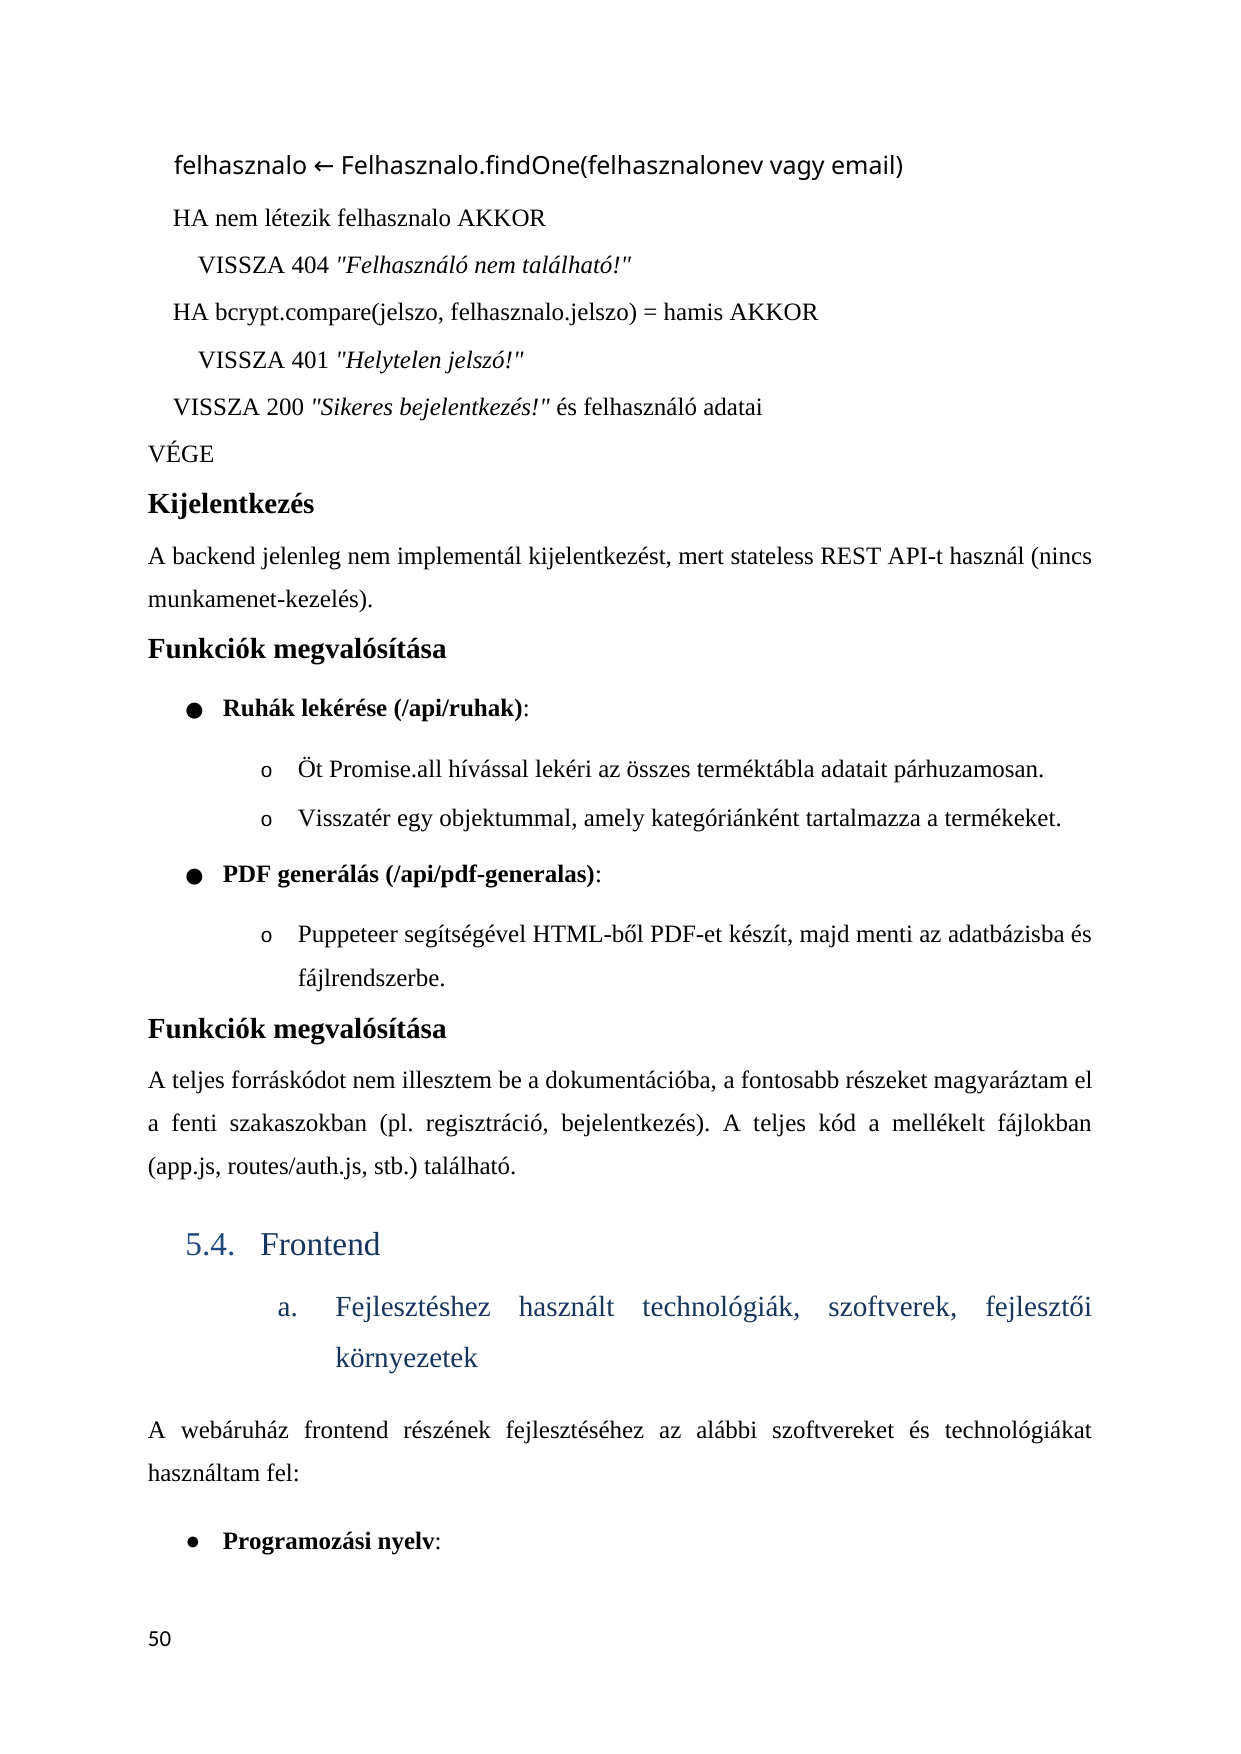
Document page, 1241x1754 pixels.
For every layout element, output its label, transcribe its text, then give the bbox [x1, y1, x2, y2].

list Visszatér egy objektummal, amely kategóriánként tartalmazza a termékeket. [260, 803, 1093, 832]
list Programozási nyelv: [185, 1526, 1093, 1555]
list Puppeteer segítségével HTML-ből PDF-et készít, majd menti az adatbázisba és fájlrendszerbe. [260, 919, 1093, 992]
text Funkciók megvalósítása [148, 1011, 1093, 1044]
text HA bcrypt.compare(jelszo, felhasznalo.jelszo) = hamis AKKOR [148, 297, 1093, 326]
list Öt Promise.all hívással lekéri az összes terméktábla adatait párhuzamosan. [260, 754, 1093, 784]
list Ruhák lekérése (/api/ruhak): [185, 686, 1093, 729]
text HA nem létezik felhasznalo AKKOR [148, 203, 1093, 232]
list PDF generálás (/api/pdf-generalas): [185, 851, 1093, 894]
text VISSZA 200 "Sikeres bejelentkezés!" és felhasználó adatai [148, 392, 1093, 421]
text VISSZA 404 "Felhasználó nem található!" [148, 250, 1093, 279]
text A webáruház frontend részének fejlesztéséhez az alábbi szoftvereket és technológiákat használtam fel: [148, 1415, 1093, 1487]
subtitle Fejlesztéshez használt technológiák, szoftverek, fejlesztői környezetek [298, 1289, 1093, 1373]
text A backend jelenleg nem implementál kijelentkezést, mert stateless REST API-t használ (nincs munkamenet-kezelés). [148, 541, 1093, 613]
text Funkciók megvalósítása [148, 631, 1093, 665]
text Kijelentkezés [148, 487, 1093, 520]
text A teljes forráskódot nem illesztem be a dokumentációba, a fontosabb részeket magyaráztam el a fenti szakaszokban (pl. regisztráció, bejelentkezés). A teljes kód a mellékelt fájlokban (app.js, routes/auth.js, stb.) található. [148, 1065, 1093, 1180]
subtitle Frontend [185, 1224, 1093, 1262]
text VISSZA 401 "Helytelen jelszó!" [148, 345, 1093, 373]
text VÉGE [148, 439, 1093, 468]
